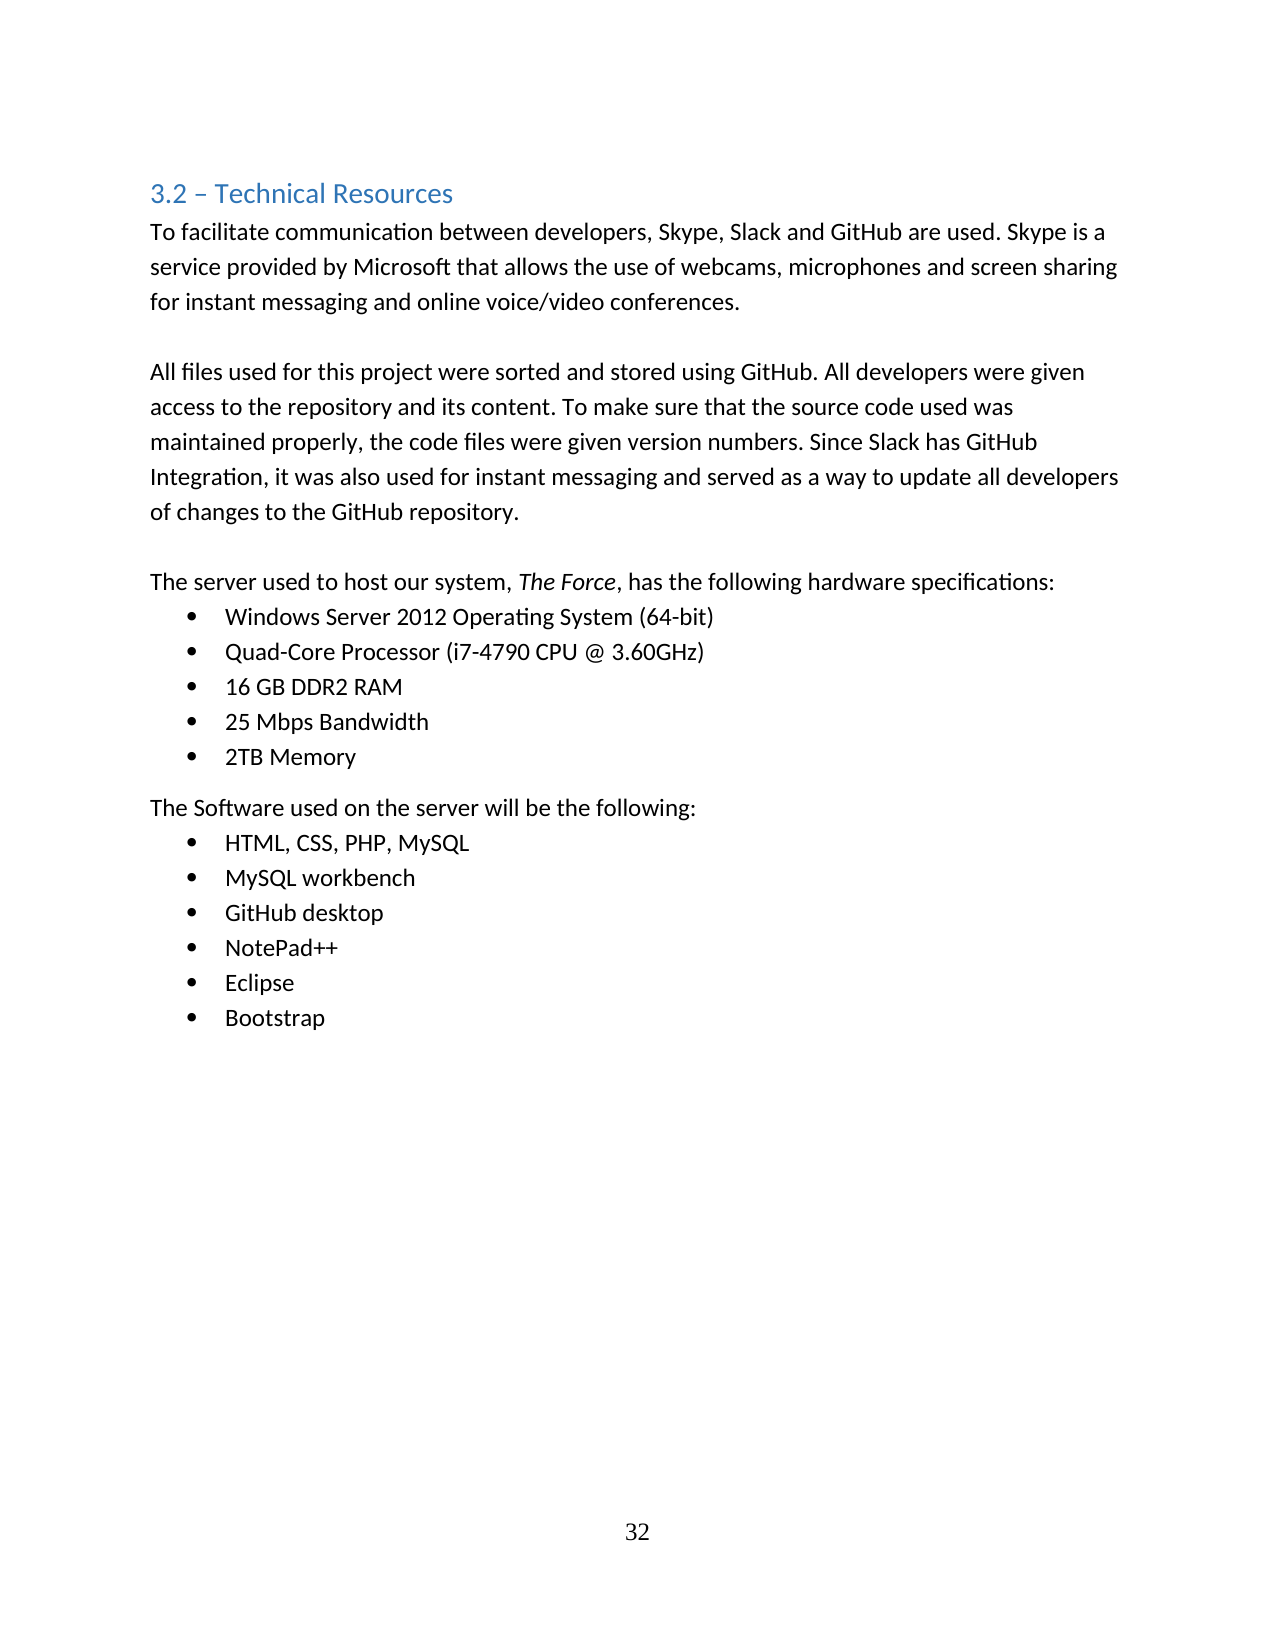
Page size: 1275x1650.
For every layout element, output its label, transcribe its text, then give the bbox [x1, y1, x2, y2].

list Quad-Core Processor (i7-4790 CPU @ 3.60GHz) [187, 636, 1125, 666]
text The server used to host our system, The Force, has the following hardware specifications: [150, 566, 1125, 596]
text The Software used on the server will be the following: [150, 793, 1125, 823]
text 3.2 – Technical Resources [150, 175, 1125, 211]
list MySQL workbench [187, 863, 1125, 893]
text To facilitate communication between developers, Skype, Slack and GitHub are used. Skype is a service provided by Microsoft that allows the use of webcams, microphones and screen sharing for instant messaging and online voice/video conferences. [150, 216, 1125, 316]
list GitHub desktop [187, 898, 1125, 928]
list 2TB Memory [187, 741, 1125, 771]
list HTML, CSS, PHP, MySQL [187, 828, 1125, 858]
list Windows Server 2012 Operating System (64-bit) [187, 601, 1125, 631]
list NotePad++ [187, 933, 1125, 963]
list 25 Mbps Bandwidth [187, 706, 1125, 736]
list Bootstrap [187, 1003, 1125, 1033]
text All files used for this project were sorted and stored using GitHub. All developers were given access to the repository and its content. To make sure that the source code used was maintained properly, the code files were given version numbers. Since Slack has GitHub Integration, it was also used for instant messaging and served as a way to update all developers of changes to the GitHub repository. [150, 356, 1125, 526]
list 16 GB DDR2 RAM [187, 671, 1125, 701]
list Eclipse [187, 968, 1125, 998]
